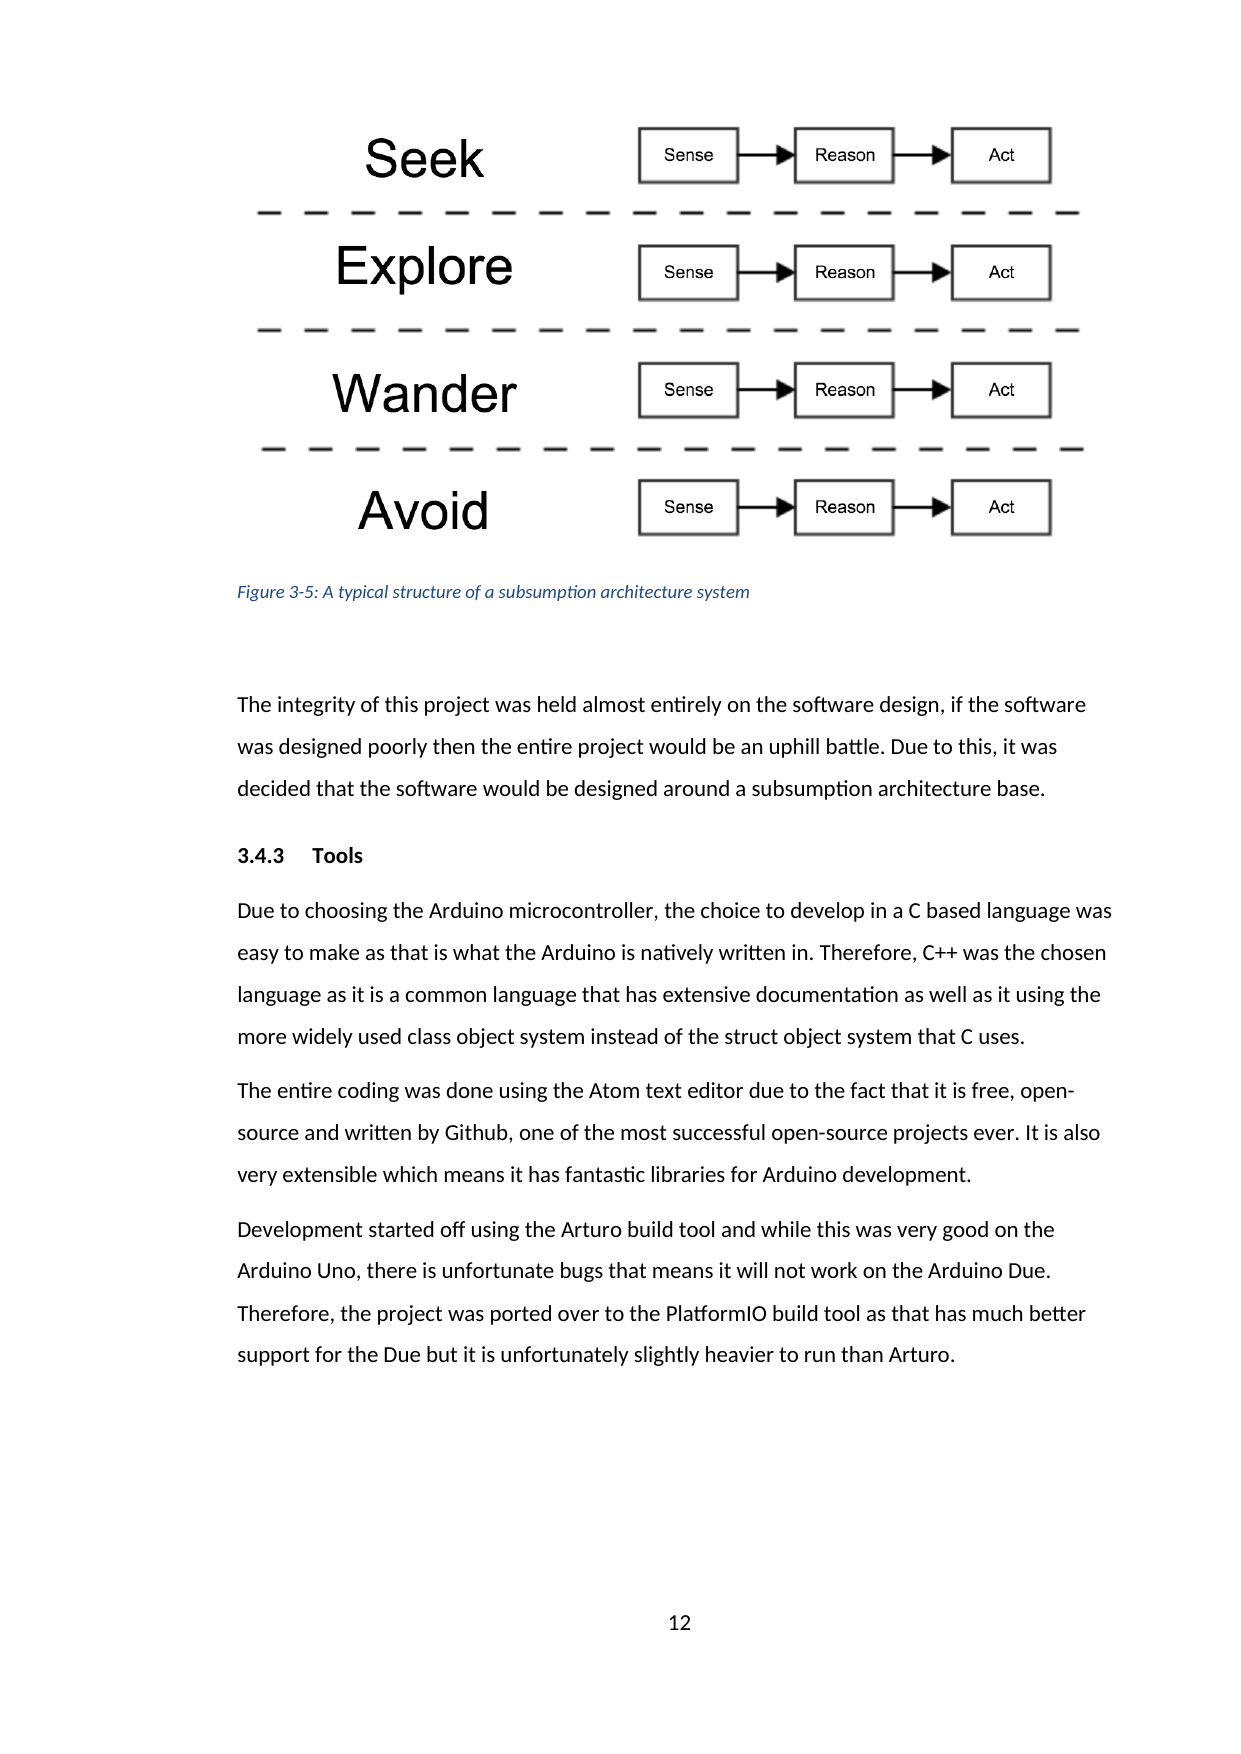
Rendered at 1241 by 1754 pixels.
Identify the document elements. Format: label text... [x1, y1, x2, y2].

picture [237, 118, 1122, 567]
text Development started off using the Arturo build tool and while this was very good on the Arduino Uno, there is unfortunate bugs that means it will not work on the Arduino Due. Therefore, the project was ported over to the PlatformIO build tool as that has much better support for the Due but it is unfortunately slightly heavier to run than Arturo. [237, 1215, 1122, 1369]
subtitle Tools [237, 841, 1122, 869]
text Due to choosing the Arduino microcontroller, the choice to develop in a C based language was easy to make as that is what the Arduino is natively written in. Therefore, C++ was the chosen language as it is a common language that has extensive documentation as well as it using the more widely used class object system instead of the struct object system that C uses. [237, 896, 1122, 1050]
text The entire coding was done using the Atom text editor due to the fact that it is free, open-source and written by Github, one of the most successful open-source projects ever. It is also very extensible which means it has fantastic libraries for Arduino development. [237, 1076, 1122, 1188]
text The integrity of this project was held almost entirely on the software design, if the software was designed poorly then the entire project would be an uphill battle. Due to this, it was decided that the software would be designed around a subsumption architecture base. [237, 690, 1122, 802]
